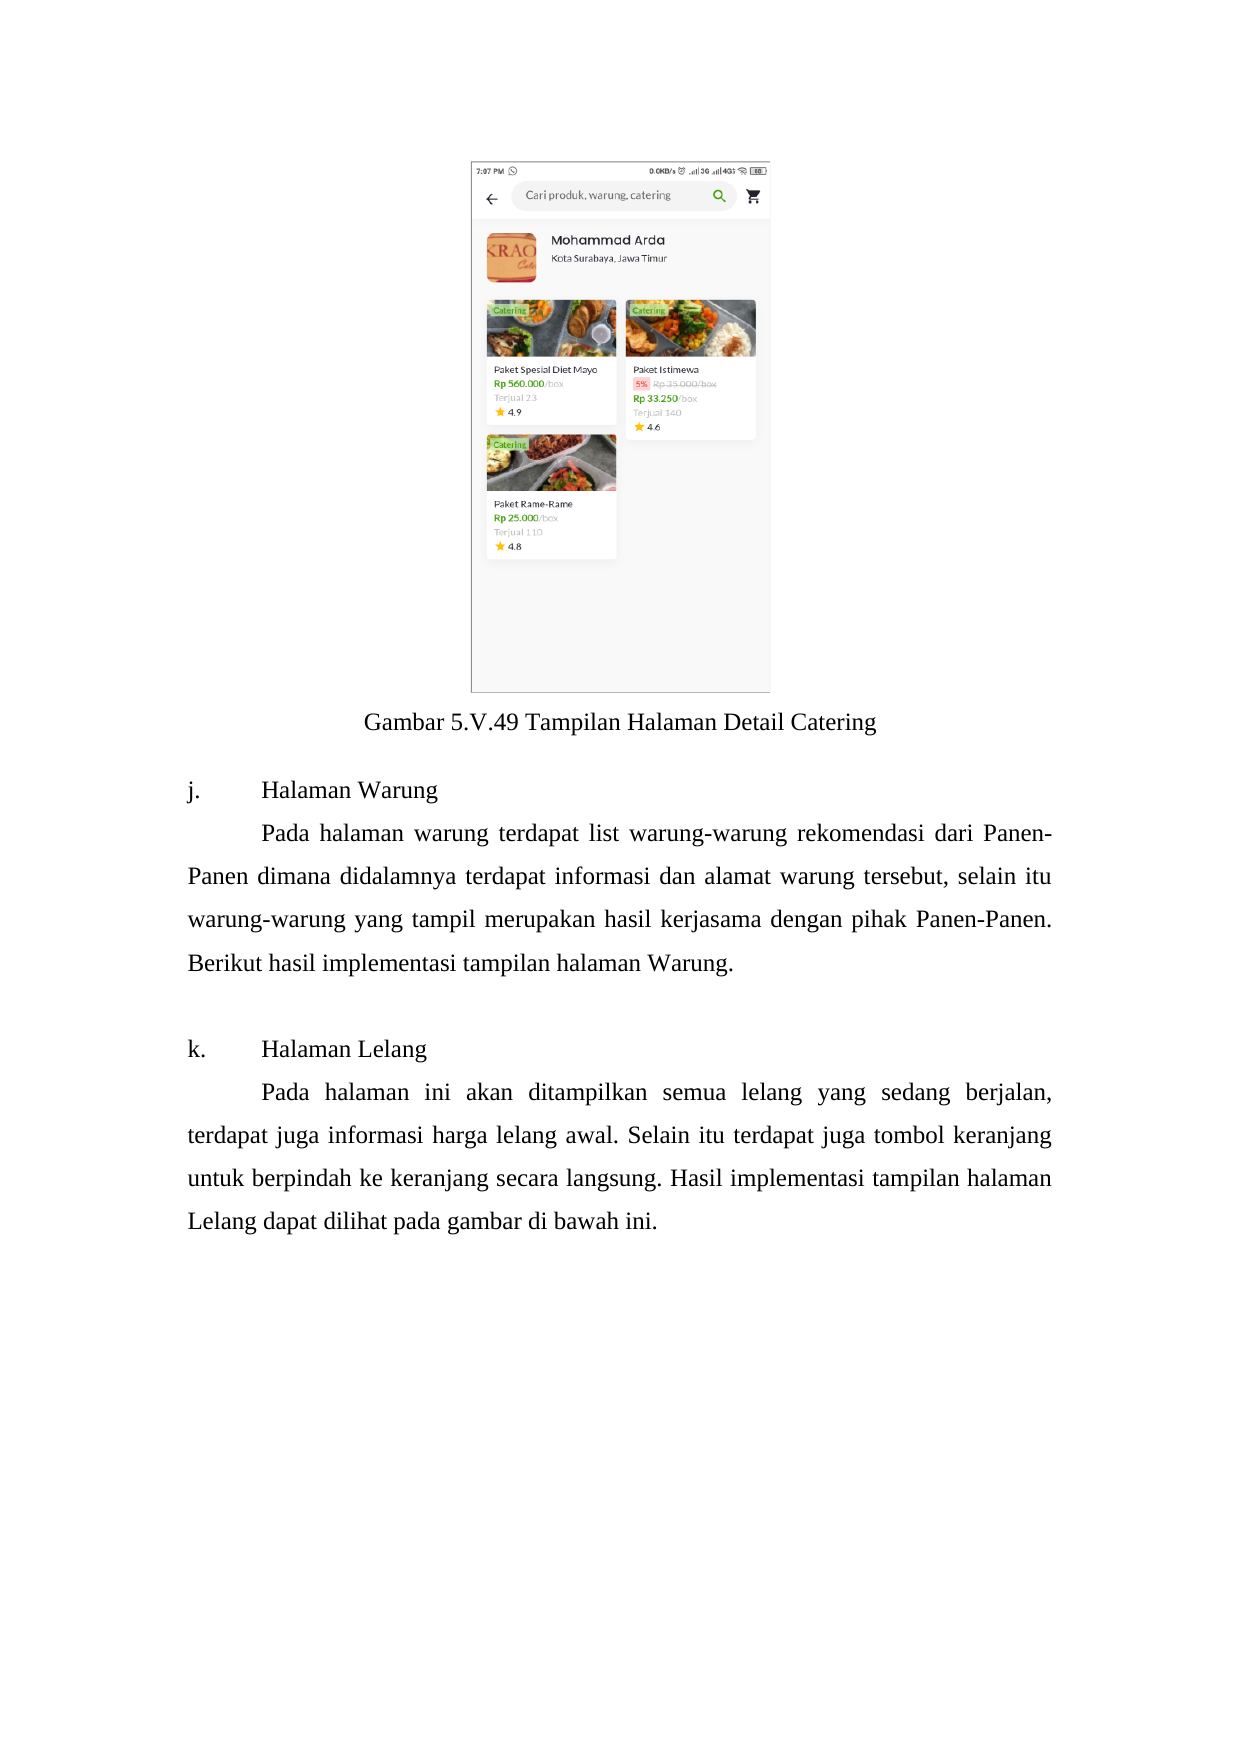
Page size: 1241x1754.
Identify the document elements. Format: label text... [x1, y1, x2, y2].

list Halaman Warung [187, 775, 1053, 804]
text Pada halaman warung terdapat list warung-warung rekomendasi dari Panen-Panen dimana didalamnya terdapat informasi dan alamat warung tersebut, selain itu warung-warung yang tampil merupakan hasil kerjasama dengan pihak Panen-Panen. Berikut hasil implementasi tampilan halaman Warung. [187, 818, 1053, 976]
list Halaman Lelang [187, 1034, 1053, 1063]
text Pada halaman ini akan ditampilkan semua lelang yang sedang berjalan, terdapat juga informasi harga lelang awal. Selain itu terdapat juga tombol keranjang untuk berpindah ke keranjang secara langsung. Hasil implementasi tampilan halaman Lelang dapat dilihat pada gambar di bawah ini. [187, 1077, 1053, 1235]
picture [470, 161, 771, 693]
